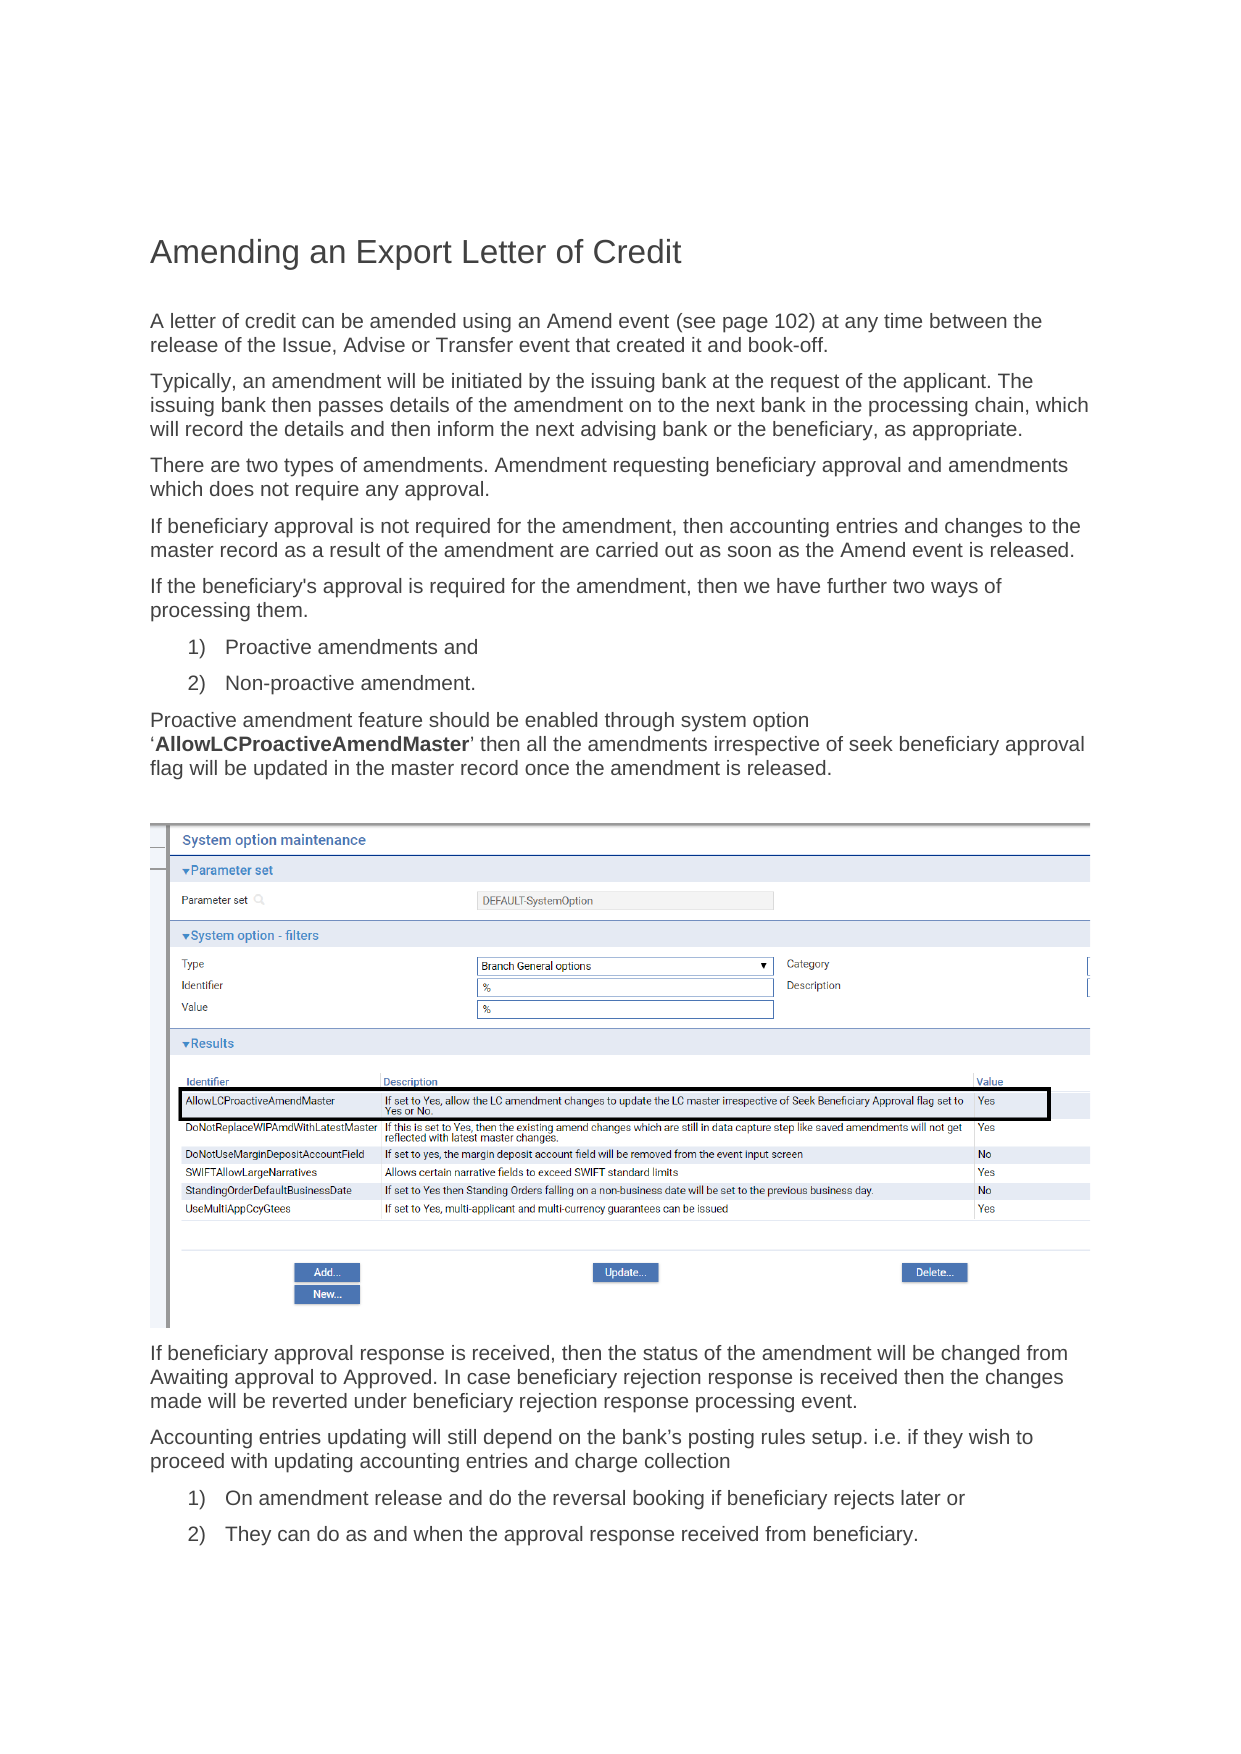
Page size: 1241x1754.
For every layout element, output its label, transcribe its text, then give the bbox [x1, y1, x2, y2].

text A letter of credit can be amended using an Amend event (see page 109) at any time between the release of the Issue, Advise or Transfer event that created it and book-off. [150, 308, 1090, 356]
list Non-proactive amendment. [187, 671, 1090, 695]
list On amendment release and do the reversal booking if beneficiary rejects later or [187, 1485, 1090, 1509]
text If beneficiary approval response is received, then the status of the amendment will be changed from Awaiting approval to Approved. In case beneficiary rejection response is received then the changes made will be reverted under beneficiary rejection response processing event. [150, 1341, 1090, 1412]
text Accounting entries updating will still depend on the bank’s posting rules setup. i.e. if they wish to proceed with updating accounting entries and charge collection [150, 1425, 1090, 1473]
picture [150, 815, 1091, 1328]
text If the beneficiary's approval is required for the amendment, then we have further two ways of processing them. [150, 574, 1090, 622]
text Typically, an amendment will be initiated by the issuing bank at the request of the applicant. The issuing bank then passes details of the amendment on to the next bank in the processing chain, which will record the details and then inform the next advising bank or the beneficiary, as appropriate. [150, 369, 1090, 441]
text If beneficiary approval is not required for the amendment, then accounting entries and changes to the master record as a result of the amendment are carried out as soon as the Amend event is released. [150, 514, 1090, 562]
list Proactive amendments and [187, 634, 1090, 658]
list They can do as and when the approval response received from beneficiary. [187, 1522, 1090, 1546]
text Proactive amendment feature should be enabled through system option ‘AllowLCProactiveAmendMaster’ then all the amendments irrespective of seek beneficiary approval flag will be updated in the master record once the amendment is released. [150, 707, 1090, 779]
subtitle Amending an Export Letter of Credit [150, 232, 1090, 271]
text There are two types of amendments. Amendment requesting beneficiary approval and amendments which does not require any approval. [150, 453, 1090, 501]
